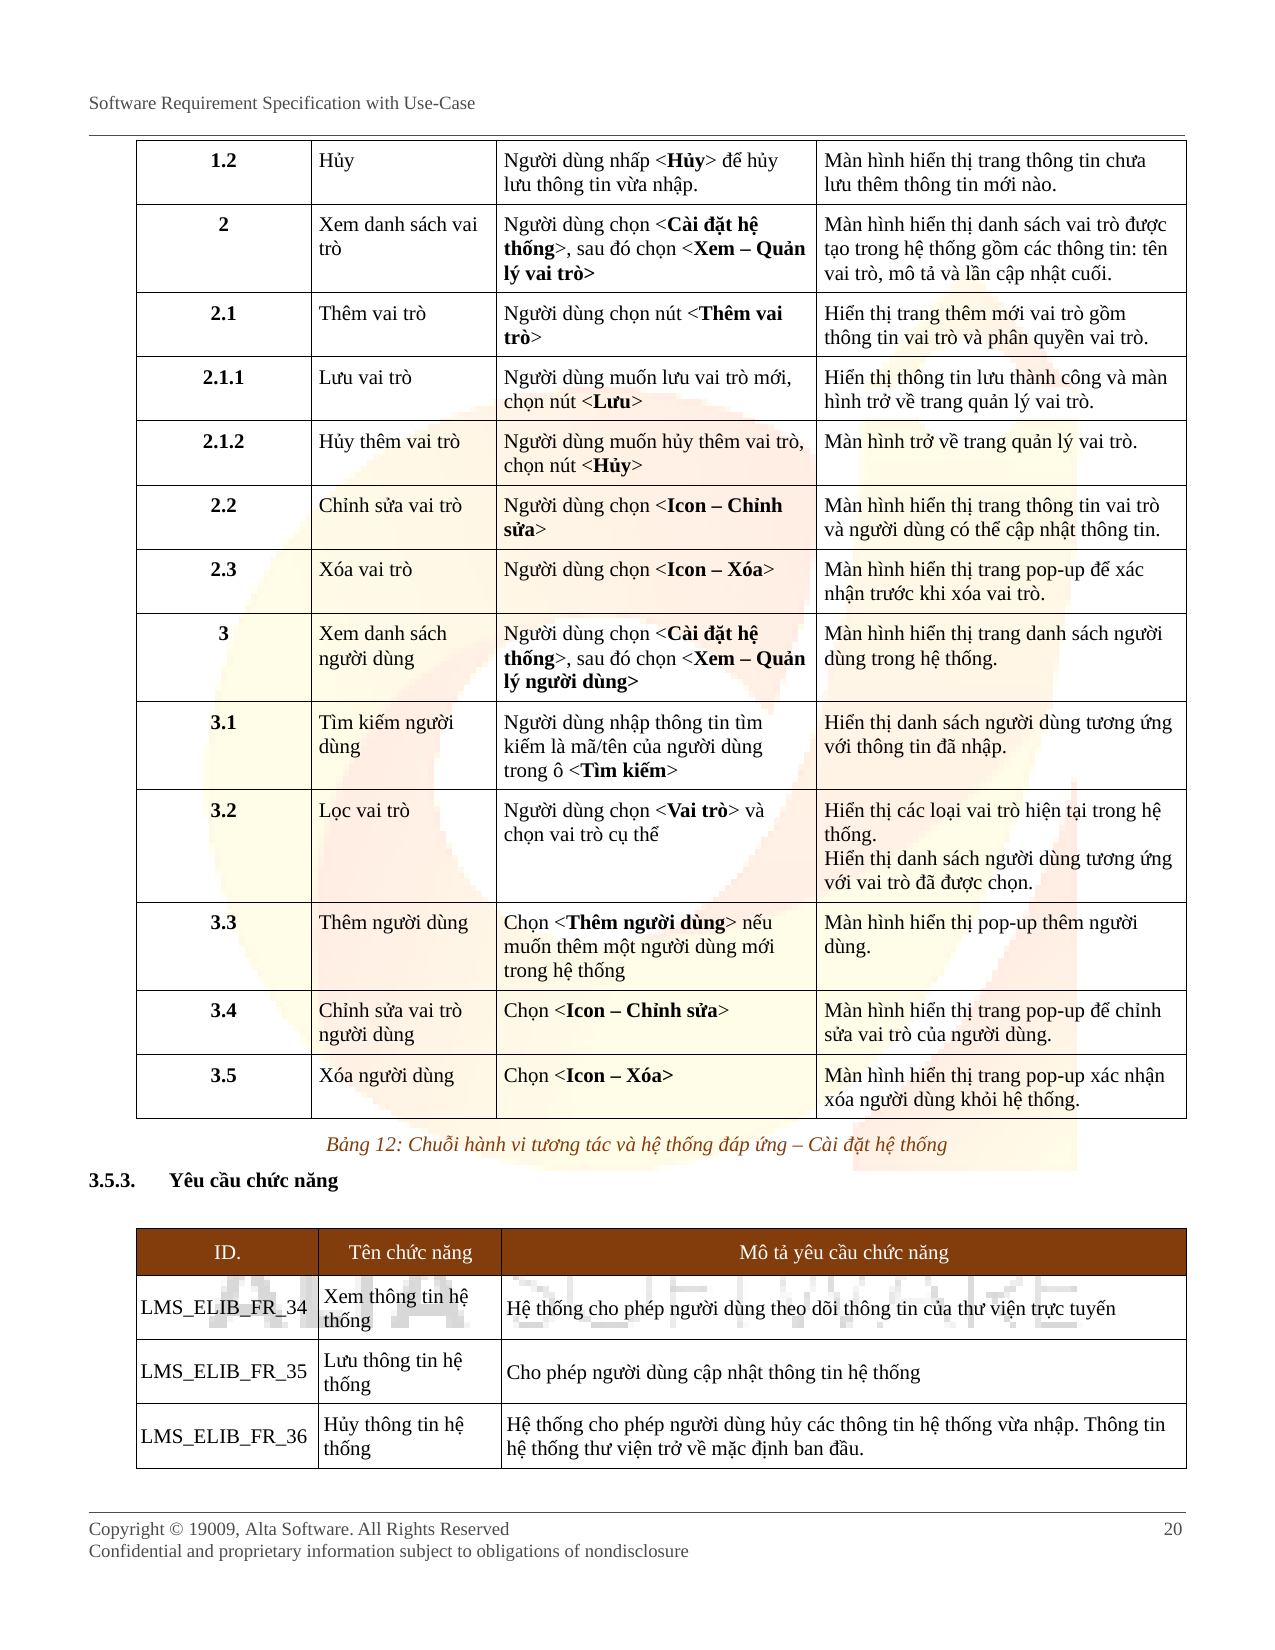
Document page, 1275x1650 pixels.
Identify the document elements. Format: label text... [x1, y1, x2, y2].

table_cell Chọn <Icon – Chỉnh sửa> [497, 991, 816, 1054]
table_cell Màn hình hiển thị trang pop-up xác nhận xóa người dùng khỏi hệ thống. [817, 1055, 1186, 1118]
table_cell Người dùng chọn <Icon – Chỉnh sửa> [497, 486, 816, 549]
table_cell Người dùng muốn hủy thêm vai trò, chọn nút <Hủy> [497, 421, 816, 484]
table_cell Màn hình hiển thị pop-up thêm người dùng. [817, 903, 1186, 990]
table_cell Hệ thống cho phép người dùng theo dõi thông tin của thư viện trực tuyến [502, 1276, 1186, 1339]
table_cell 3.2 [137, 790, 311, 902]
table_cell Người dùng chọn <Vai trò> và chọn vai trò cụ thể [497, 790, 816, 902]
table_cell 1.2 [137, 141, 311, 204]
table_cell Người dùng chọn <Cài đặt hệ thống>, sau đó chọn <Xem – Quản lý người dùng> [497, 614, 816, 701]
table_cell LMS_ELIB_FR_36 [137, 1404, 318, 1467]
table_cell Xóa vai trò [312, 550, 496, 613]
table_cell Hủy thêm vai trò [312, 421, 496, 484]
table_header Mô tả yêu cầu chức năng [502, 1229, 1186, 1275]
table_cell 2.2 [137, 486, 311, 549]
text Bảng 12: Chuỗi hành vi tương tác và hệ thống đáp ứng – Cài đặt hệ thống [88, 1132, 1186, 1156]
table_cell Hệ thống cho phép người dùng hủy các thông tin hệ thống vừa nhập. Thông tin hệ thống thư viện trở về mặc định ban đầu. [502, 1404, 1186, 1467]
table_cell Người dùng chọn <Cài đặt hệ thống>, sau đó chọn <Xem – Quản lý vai trò> [497, 205, 816, 292]
table_cell Chọn <Thêm người dùng> nếu muốn thêm một người dùng mới trong hệ thống [497, 903, 816, 990]
table_cell Xóa người dùng [312, 1055, 496, 1118]
table_cell 3.5 [137, 1055, 311, 1118]
table_cell Màn hình hiển thị trang pop-up để xác nhận trước khi xóa vai trò. [817, 550, 1186, 613]
table_cell Người dùng nhấp <Hủy> để hủy lưu thông tin vừa nhập. [497, 141, 816, 204]
table_cell Tìm kiếm người dùng [312, 702, 496, 789]
table_cell Chỉnh sửa vai trò [312, 486, 496, 549]
table_cell Cho phép người dùng cập nhật thông tin hệ thống [502, 1340, 1186, 1403]
table_cell Hiển thị trang thêm mới vai trò gồm thông tin vai trò và phân quyền vai trò. [817, 293, 1186, 356]
table_cell Hiển thị các loại vai trò hiện tại trong hệ thống. Hiển thị danh sách người dùng tương ứng với vai trò đã được chọn. [817, 790, 1186, 902]
table_cell 2 [137, 205, 311, 292]
table_header ID. [137, 1229, 318, 1275]
table_cell Chọn <Icon – Xóa> [497, 1055, 816, 1118]
table_cell 3 [137, 614, 311, 701]
table_cell Màn hình hiển thị trang danh sách người dùng trong hệ thống. [817, 614, 1186, 701]
table_cell 3.1 [137, 702, 311, 789]
table_cell Người dùng chọn <Icon – Xóa> [497, 550, 816, 613]
table_cell Xem danh sách người dùng [312, 614, 496, 701]
table_cell 2.1.2 [137, 421, 311, 484]
table_cell Thêm người dùng [312, 903, 496, 990]
table_cell Chỉnh sửa vai trò người dùng [312, 991, 496, 1054]
table_cell 3.4 [137, 991, 311, 1054]
table_cell Lọc vai trò [312, 790, 496, 902]
table_cell 2.3 [137, 550, 311, 613]
table_cell Màn hình hiển thị danh sách vai trò được tạo trong hệ thống gồm các thông tin: tên vai trò, mô tả và lần cập nhật cuối. [817, 205, 1186, 292]
subtitle Yêu cầu chức năng [88, 1168, 1186, 1192]
table_cell Người dùng chọn nút <Thêm vai trò> [497, 293, 816, 356]
table_header Tên chức năng [319, 1229, 501, 1275]
table_cell Màn hình hiển thị trang thông tin chưa lưu thêm thông tin mới nào. [817, 141, 1186, 204]
table_cell Màn hình hiển thị trang thông tin vai trò và người dùng có thể cập nhật thông tin. [817, 486, 1186, 549]
table_cell Người dùng muốn lưu vai trò mới, chọn nút <Lưu> [497, 357, 816, 420]
table_cell 2.1.1 [137, 357, 311, 420]
table_cell Hiển thị danh sách người dùng tương ứng với thông tin đã nhập. [817, 702, 1186, 789]
table_cell Xem thông tin hệ thống [319, 1276, 501, 1339]
table_cell Thêm vai trò [312, 293, 496, 356]
table_cell LMS_ELIB_FR_34 [137, 1276, 318, 1339]
table_cell 2.1 [137, 293, 311, 356]
table_cell Xem danh sách vai trò [312, 205, 496, 292]
table_cell Lưu thông tin hệ thống [319, 1340, 501, 1403]
table_cell Lưu vai trò [312, 357, 496, 420]
table_cell 3.3 [137, 903, 311, 990]
table_cell Hủy thông tin hệ thống [319, 1404, 501, 1467]
table_cell Hủy [312, 141, 496, 204]
table_cell LMS_ELIB_FR_35 [137, 1340, 318, 1403]
table_cell Người dùng nhập thông tin tìm kiếm là mã/tên của người dùng trong ô <Tìm kiếm> [497, 702, 816, 789]
table_cell Màn hình trở về trang quản lý vai trò. [817, 421, 1186, 484]
table_cell Hiển thị thông tin lưu thành công và màn hình trở về trang quản lý vai trò. [817, 357, 1186, 420]
table_cell Màn hình hiển thị trang pop-up để chỉnh sửa vai trò của người dùng. [817, 991, 1186, 1054]
